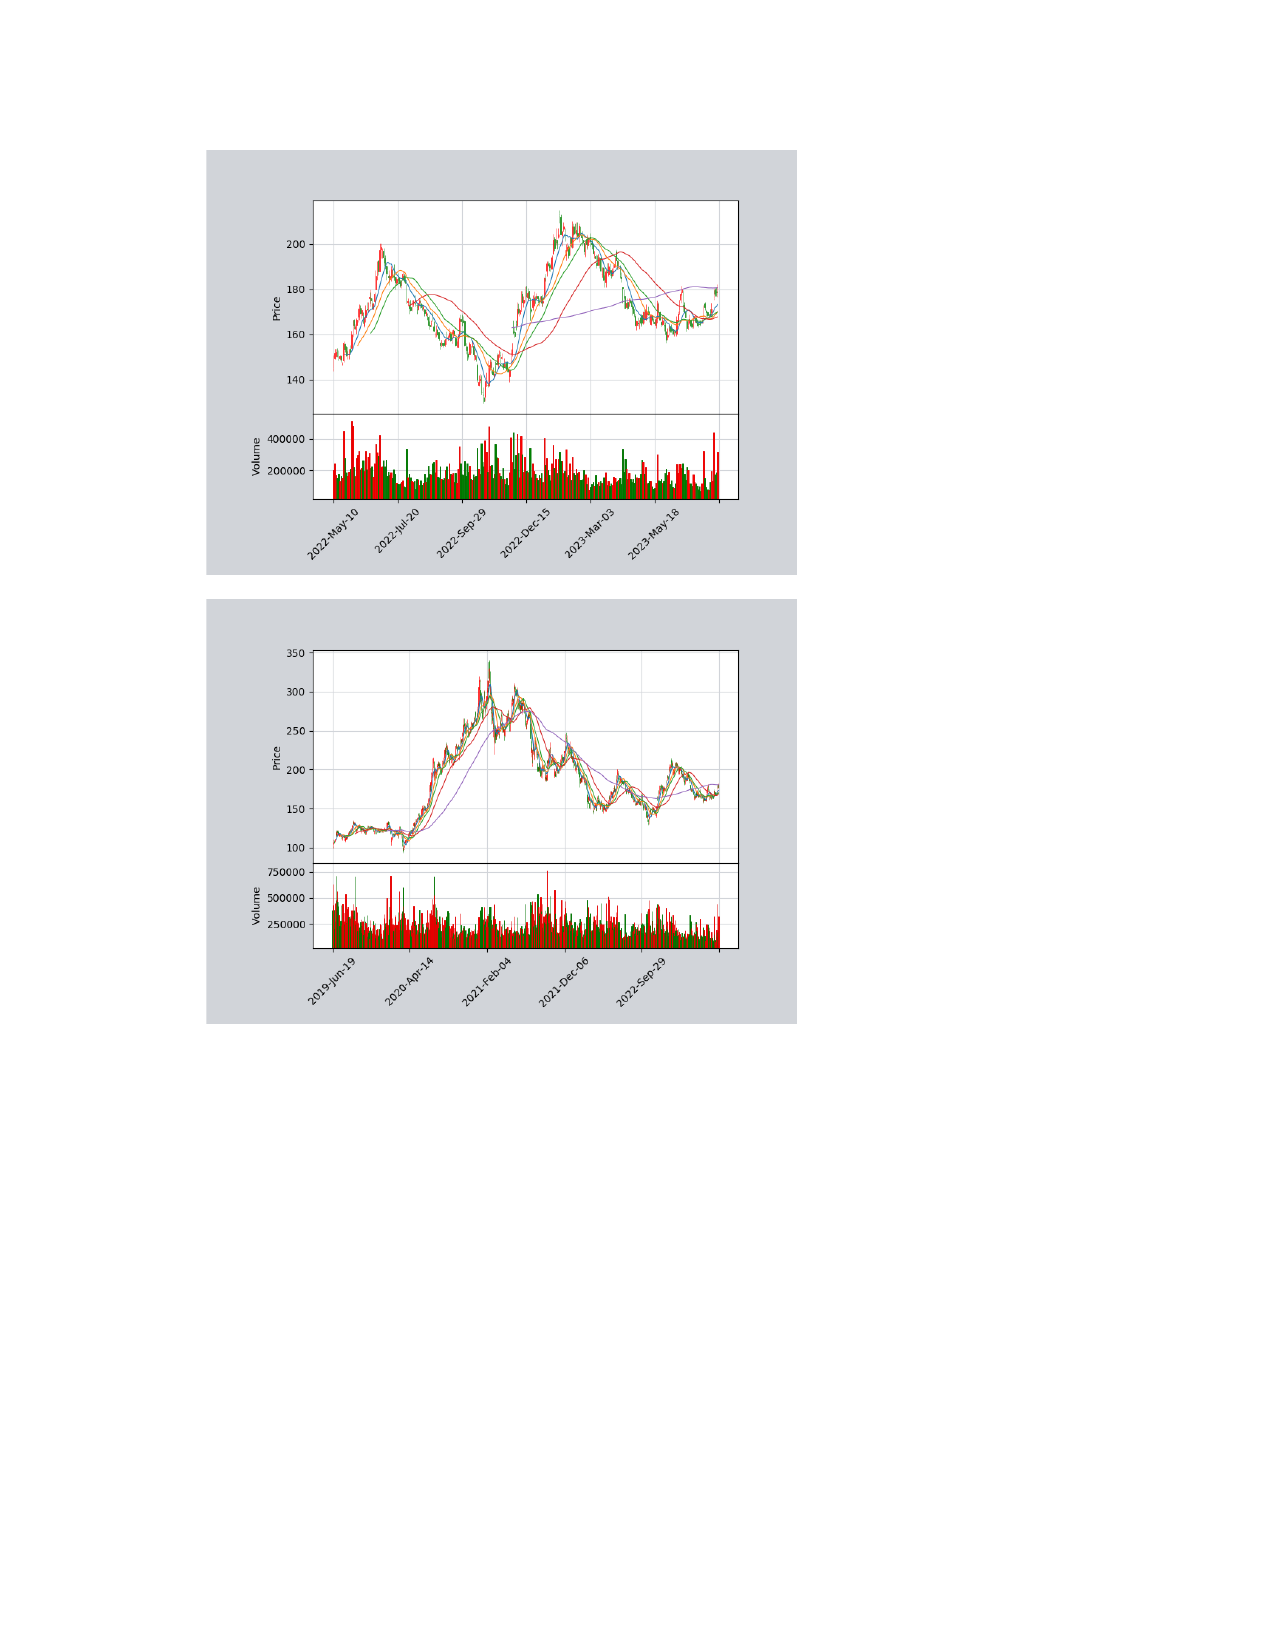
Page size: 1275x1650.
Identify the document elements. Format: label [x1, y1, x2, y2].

picture [206, 150, 797, 575]
picture [206, 599, 797, 1024]
